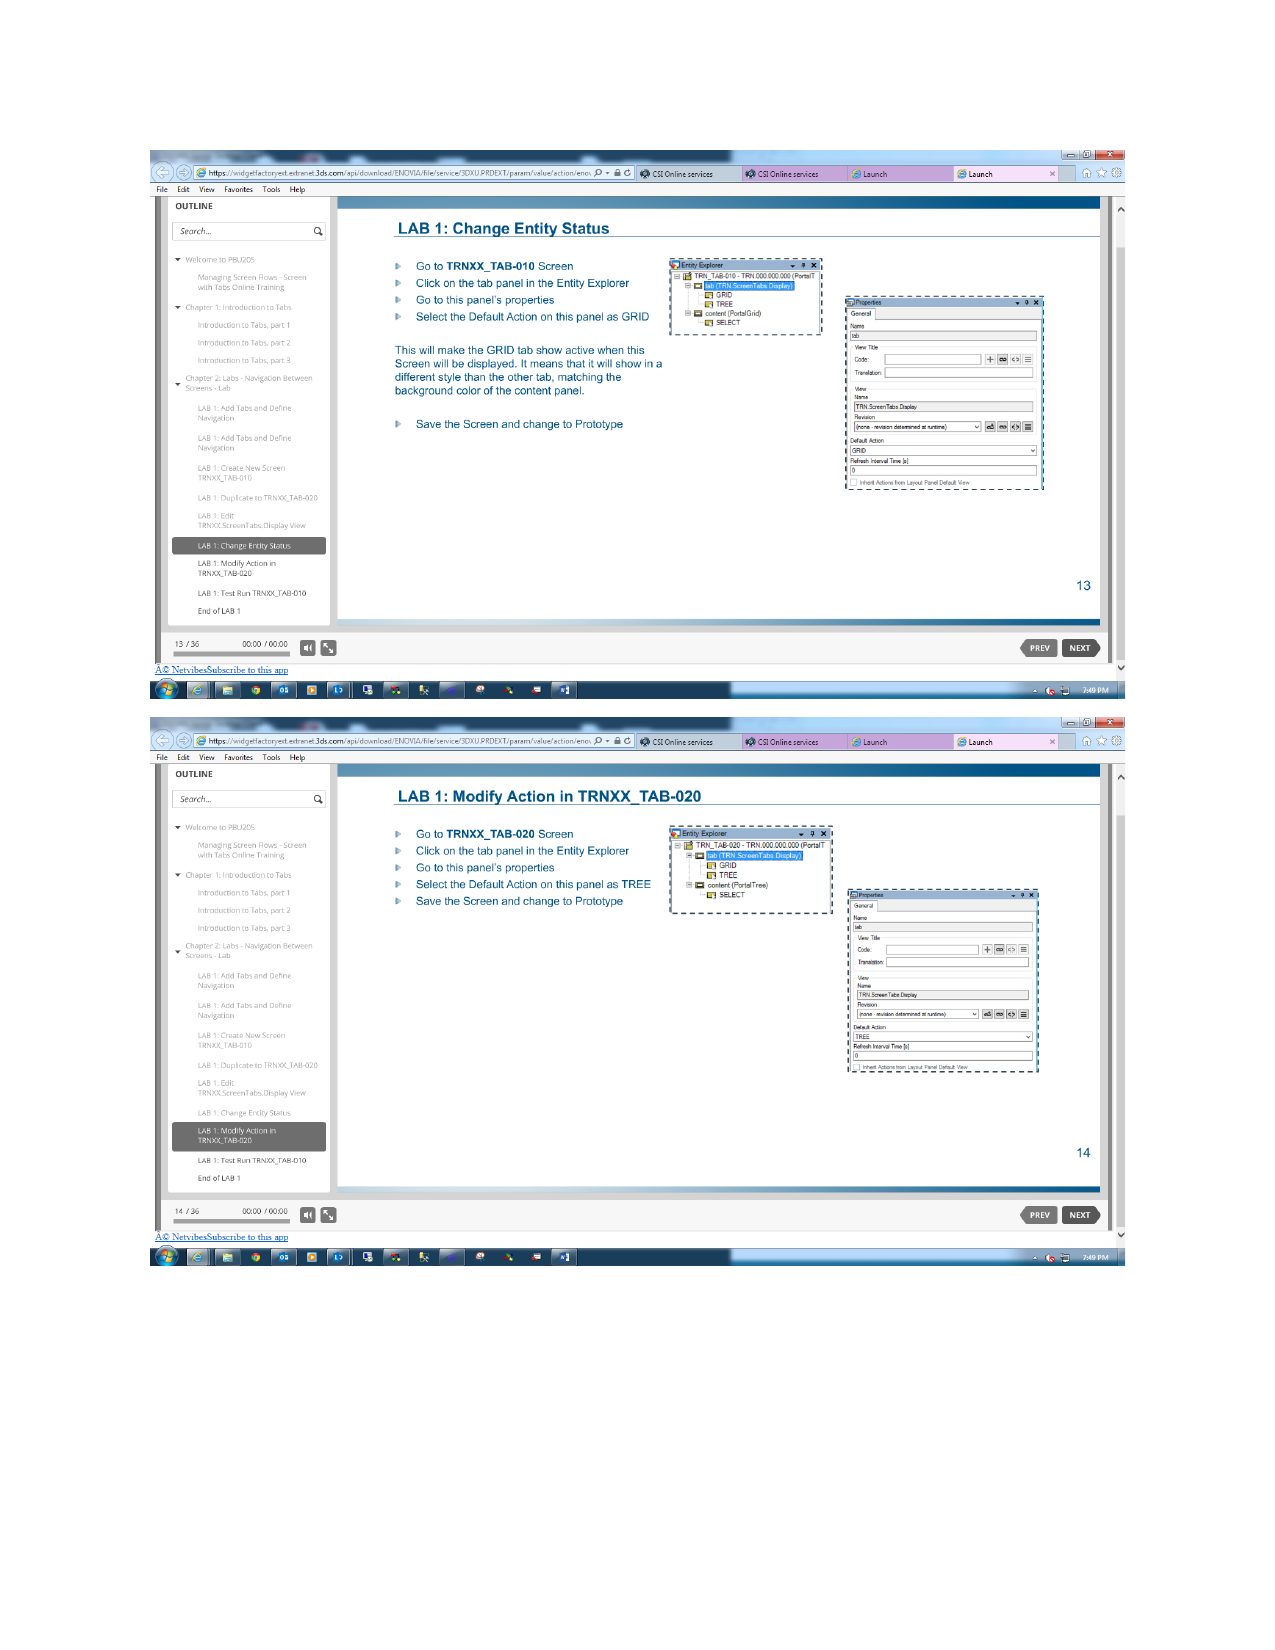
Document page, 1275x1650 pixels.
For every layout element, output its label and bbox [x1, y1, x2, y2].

picture [150, 717, 1125, 1266]
picture [150, 150, 1125, 699]
